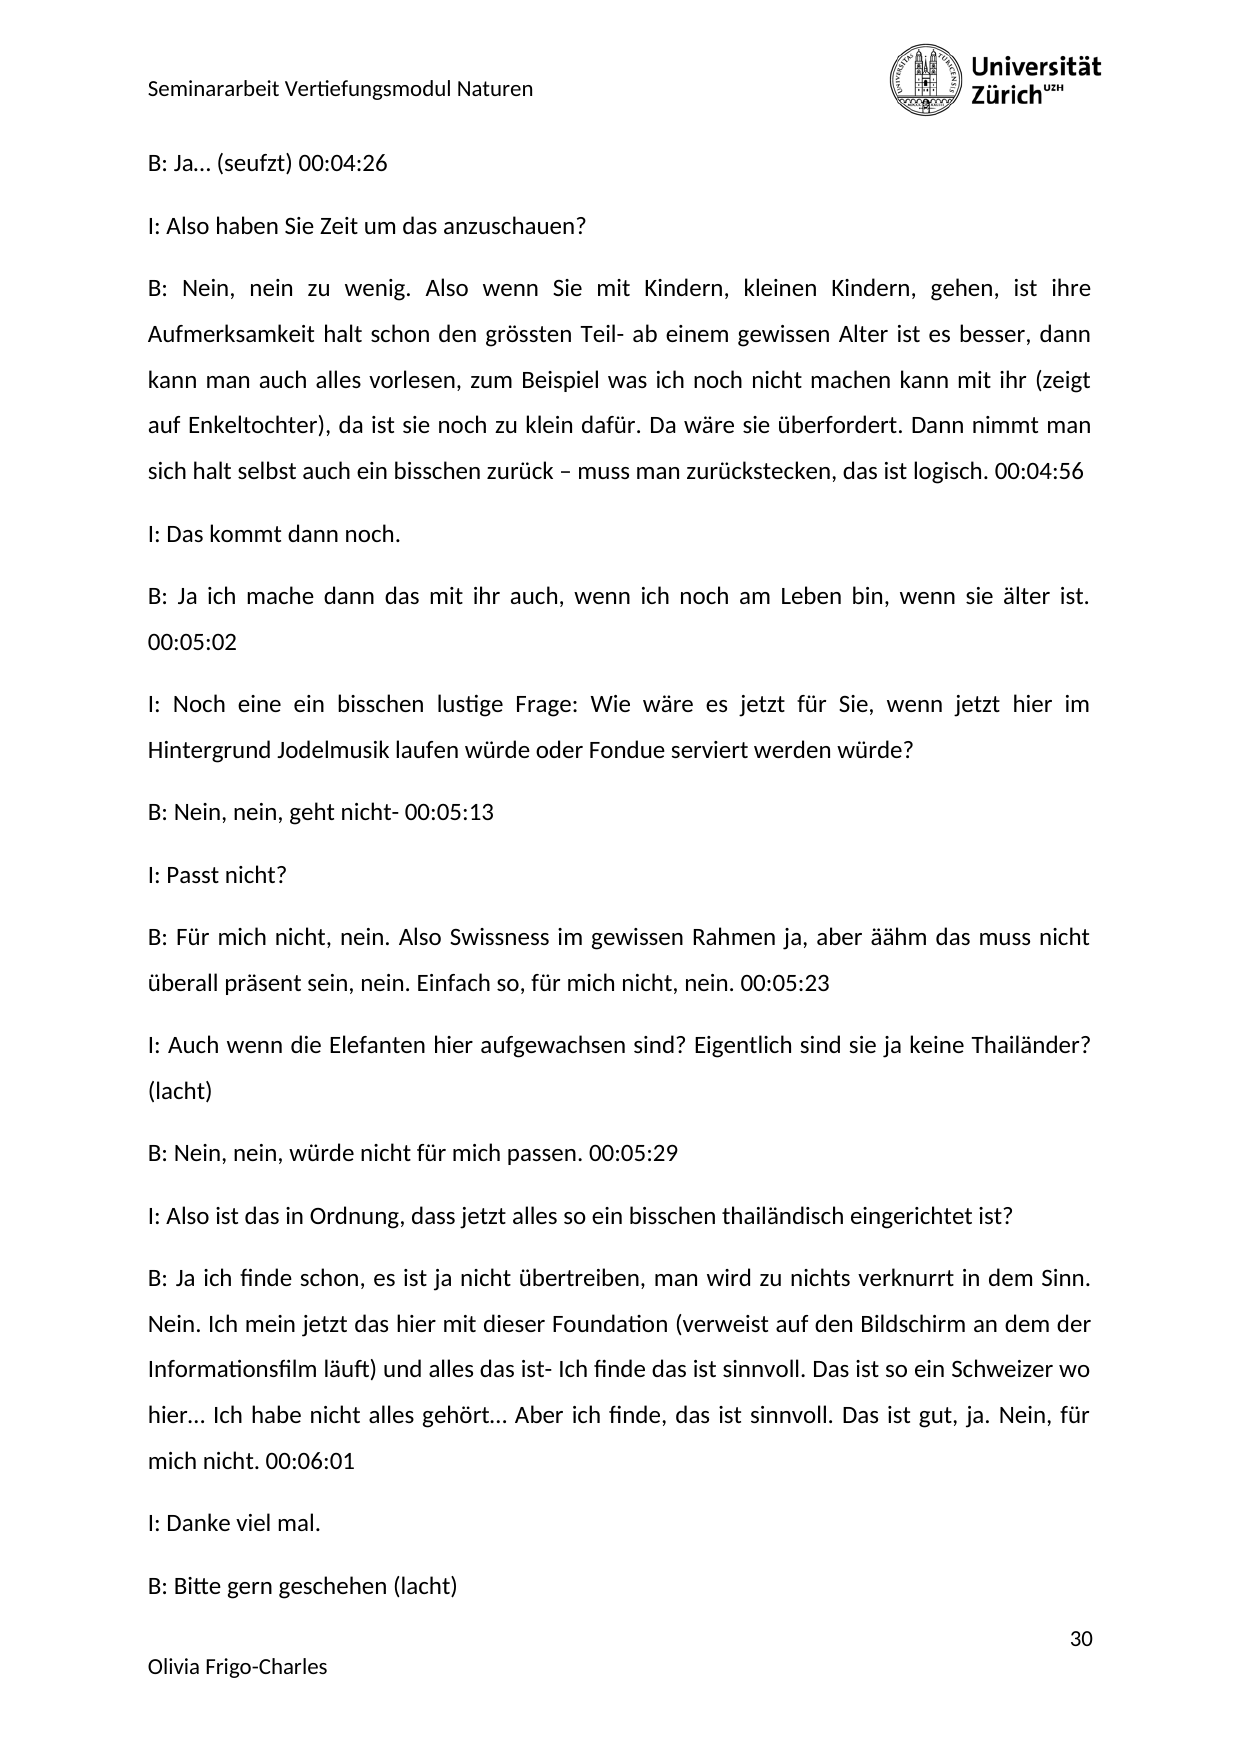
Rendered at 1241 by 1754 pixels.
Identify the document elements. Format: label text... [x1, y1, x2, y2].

text B: Nein, nein, würde nicht für mich passen. 00:05:29 [148, 1137, 1093, 1168]
text B: Ja ich finde schon, es ist ja nicht übertreiben, man wird zu nichts verknurrt in dem Sinn. Nein. Ich mein jetzt das hier mit dieser Foundation (verweist auf den Bildschirm an dem der Informationsfilm läuft) und alles das ist- Ich finde das ist sinnvoll. Das ist so ein Schweizer wo hier… Ich habe nicht alles gehört… Aber ich finde, das ist sinnvoll. Das ist gut, ja. Nein, für mich nicht. 00:06:01 [148, 1262, 1093, 1476]
text B: Nein, nein zu wenig. Also wenn Sie mit Kindern, kleinen Kindern, gehen, ist ihre Aufmerksamkeit halt schon den grössten Teil- ab einem gewissen Alter ist es besser, dann kann man auch alles vorlesen, zum Beispiel was ich noch nicht machen kann mit ihr (zeigt auf Enkeltochter), da ist sie noch zu klein dafür. Da wäre sie überfordert. Dann nimmt man sich halt selbst auch ein bisschen zurück – muss man zurückstecken, das ist logisch. 00:04:56 [148, 272, 1093, 486]
text B: Ja ich mache dann das mit ihr auch, wenn ich noch am Leben bin, wenn sie älter ist. 00:05:02 [148, 580, 1093, 656]
text I: Danke viel mal. [148, 1507, 1093, 1538]
text B: Bitte gern geschehen (lacht) [148, 1570, 1093, 1600]
text B: Nein, nein, geht nicht- 00:05:13 [148, 796, 1093, 827]
text I: Das kommt dann noch. [148, 518, 1093, 548]
picture [885, 39, 1105, 120]
text I: Noch eine ein bisschen lustige Frage: Wie wäre es jetzt für Sie, wenn jetzt hier im Hintergrund Jodelmusik laufen würde oder Fondue serviert werden würde? [148, 688, 1093, 764]
text B: Für mich nicht, nein. Also Swissness im gewissen Rahmen ja, aber äähm das muss nicht überall präsent sein, nein. Einfach so, für mich nicht, nein. 00:05:23 [148, 921, 1093, 997]
text I: Passt nicht? [148, 859, 1093, 889]
text I: Also haben Sie Zeit um das anzuschauen? [148, 210, 1093, 241]
text I: Also ist das in Ordnung, dass jetzt alles so ein bisschen thailändisch eingerichtet ist? [148, 1200, 1093, 1230]
text I: Auch wenn die Elefanten hier aufgewachsen sind? Eigentlich sind sie ja keine Thailänder? (lacht) [148, 1029, 1093, 1106]
text B: Ja… (seufzt) 00:04:26 [148, 148, 1093, 178]
